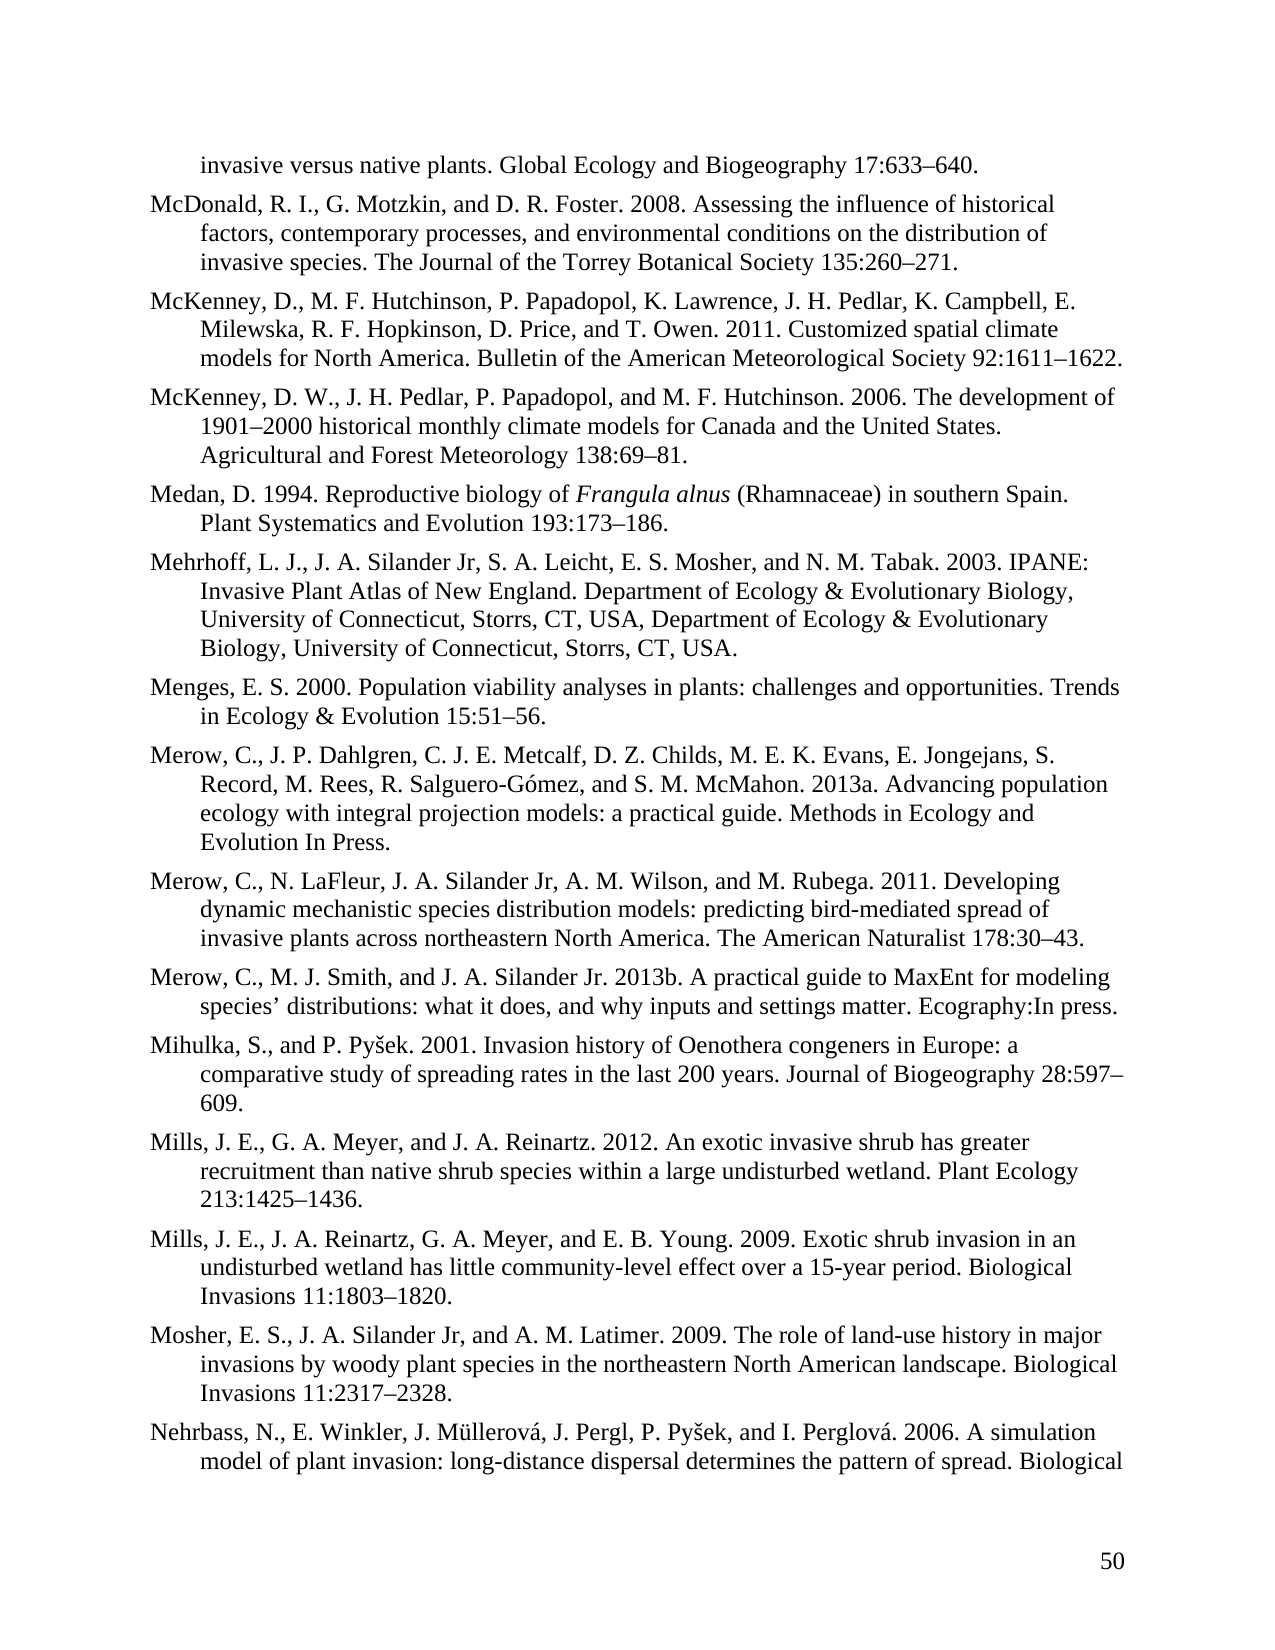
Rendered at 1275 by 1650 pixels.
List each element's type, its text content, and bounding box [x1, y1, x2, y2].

text Mills, J. E., G. A. Meyer, and J. A. Reinartz. 2012. An exotic invasive shrub has greater recruitment than native shrub species within a large undisturbed wetland. Plant Ecology 213:1425–1436. [150, 1127, 1125, 1213]
text Merow, C., N. LaFleur, J. A. Silander Jr, A. M. Wilson, and M. Rubega. 2011. Developing dynamic mechanistic species distribution models: predicting bird-mediated spread of invasive plants across northeastern North America. The American Naturalist 178:30–43. [150, 866, 1125, 952]
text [150, 150, 1125, 179]
text Merow, C., M. J. Smith, and J. A. Silander Jr. 2013b. A practical guide to MaxEnt for modeling species’ distributions: what it does, and why inputs and settings matter. Ecography:In press. [150, 962, 1125, 1020]
text Merow, C., J. P. Dahlgren, C. J. E. Metcalf, D. Z. Childs, M. E. K. Evans, E. Jongejans, S. Record, M. Rees, R. Salguero-Gómez, and S. M. McMahon. 2013a. Advancing population ecology with integral projection models: a practical guide. Methods in Ecology and Evolution In Press. [150, 740, 1125, 855]
text Mosher, E. S., J. A. Silander Jr, and A. M. Latimer. 2009. The role of land-use history in major invasions by woody plant species in the northeastern North American landscape. Biological Invasions 11:2317–2328. [150, 1320, 1125, 1407]
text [150, 1417, 1125, 1474]
text Mihulka, S., and P. Pyšek. 2001. Invasion history of Oenothera congeners in Europe: a comparative study of spreading rates in the last 200 years. Journal of Biogeography 28:597–609. [150, 1030, 1125, 1117]
text Mehrhoff, L. J., J. A. Silander Jr, S. A. Leicht, E. S. Mosher, and N. M. Tabak. 2003. IPANE: Invasive Plant Atlas of New England. Department of Ecology & Evolutionary Biology, University of Connecticut, Storrs, CT, USA, Department of Ecology & Evolutionary Biology, University of Connecticut, Storrs, CT, USA. [150, 547, 1125, 662]
text McKenney, D., M. F. Hutchinson, P. Papadopol, K. Lawrence, J. H. Pedlar, K. Campbell, E. Milewska, R. F. Hopkinson, D. Price, and T. Owen. 2011. Customized spatial climate models for North America. Bulletin of the American Meteorological Society 92:1611–1622. [150, 286, 1125, 372]
text Mills, J. E., J. A. Reinartz, G. A. Meyer, and E. B. Young. 2009. Exotic shrub invasion in an undisturbed wetland has little community-level effect over a 15-year period. Biological Invasions 11:1803–1820. [150, 1224, 1125, 1310]
text Medan, D. 1994. Reproductive biology of Frangula alnus (Rhamnaceae) in southern Spain. Plant Systematics and Evolution 193:173–186. [150, 479, 1125, 537]
text McDonald, R. I., G. Motzkin, and D. R. Foster. 2008. Assessing the influence of historical factors, contemporary processes, and environmental conditions on the distribution of invasive species. The Journal of the Torrey Botanical Society 135:260–271. [150, 189, 1125, 275]
text Menges, E. S. 2000. Population viability analyses in plants: challenges and opportunities. Trends in Ecology & Evolution 15:51–56. [150, 672, 1125, 730]
text McKenney, D. W., J. H. Pedlar, P. Papadopol, and M. F. Hutchinson. 2006. The development of 1901–2000 historical monthly climate models for Canada and the United States. Agricultural and Forest Meteorology 138:69–81. [150, 382, 1125, 469]
